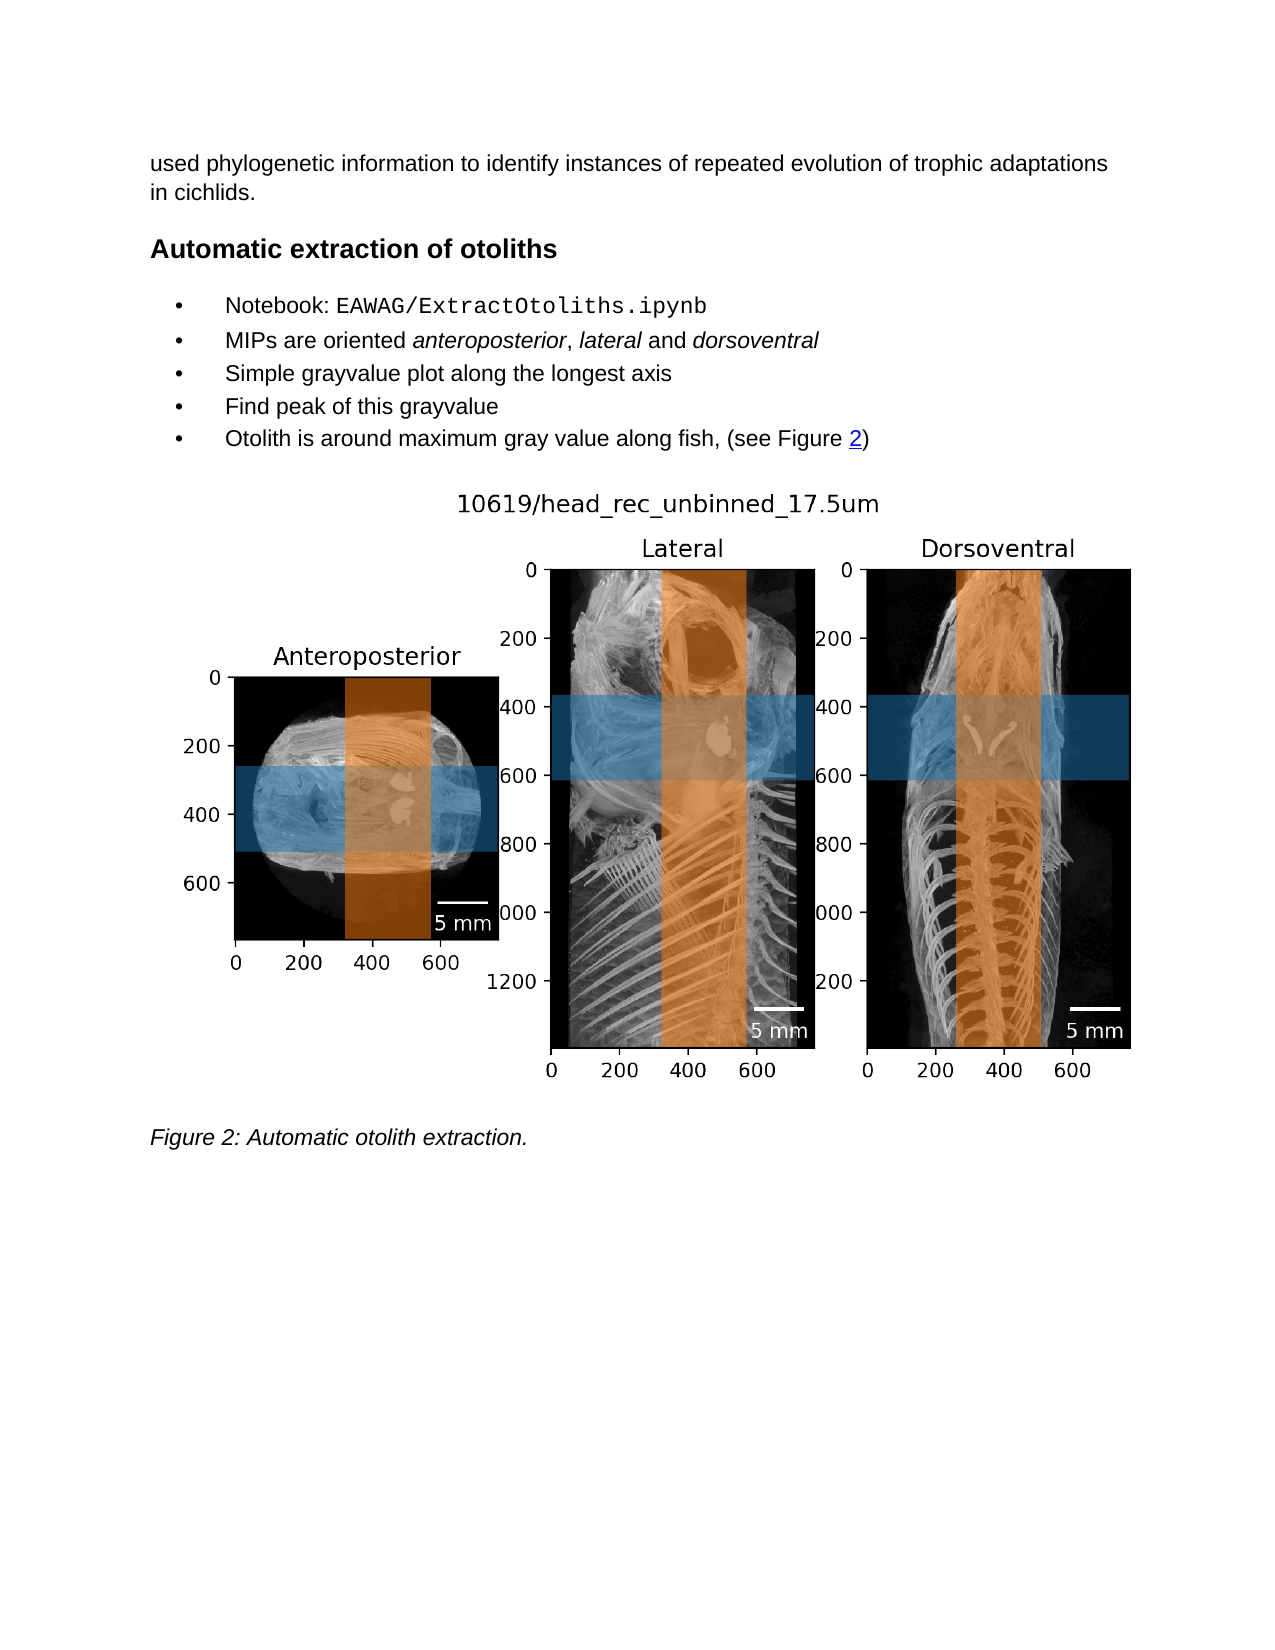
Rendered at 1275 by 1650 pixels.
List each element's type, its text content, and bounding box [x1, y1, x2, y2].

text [150, 150, 1125, 205]
list MIPs are oriented anteroposterior, lateral and dorsoventral [175, 327, 1125, 353]
list Find peak of this grayvalue [175, 393, 1125, 419]
list Notebook: EAWAG/ExtractOtoliths.ipynb [175, 292, 1125, 321]
picture [168, 479, 1144, 1096]
list Simple grayvalue plot along the longest axis [175, 360, 1125, 386]
text Figure 2: Automatic otolith extraction. [150, 1123, 1125, 1150]
subtitle Automatic extraction of otoliths [150, 233, 1125, 264]
list Otolith is around maximum gray value along fish, (see Figure 2) [175, 425, 1125, 452]
